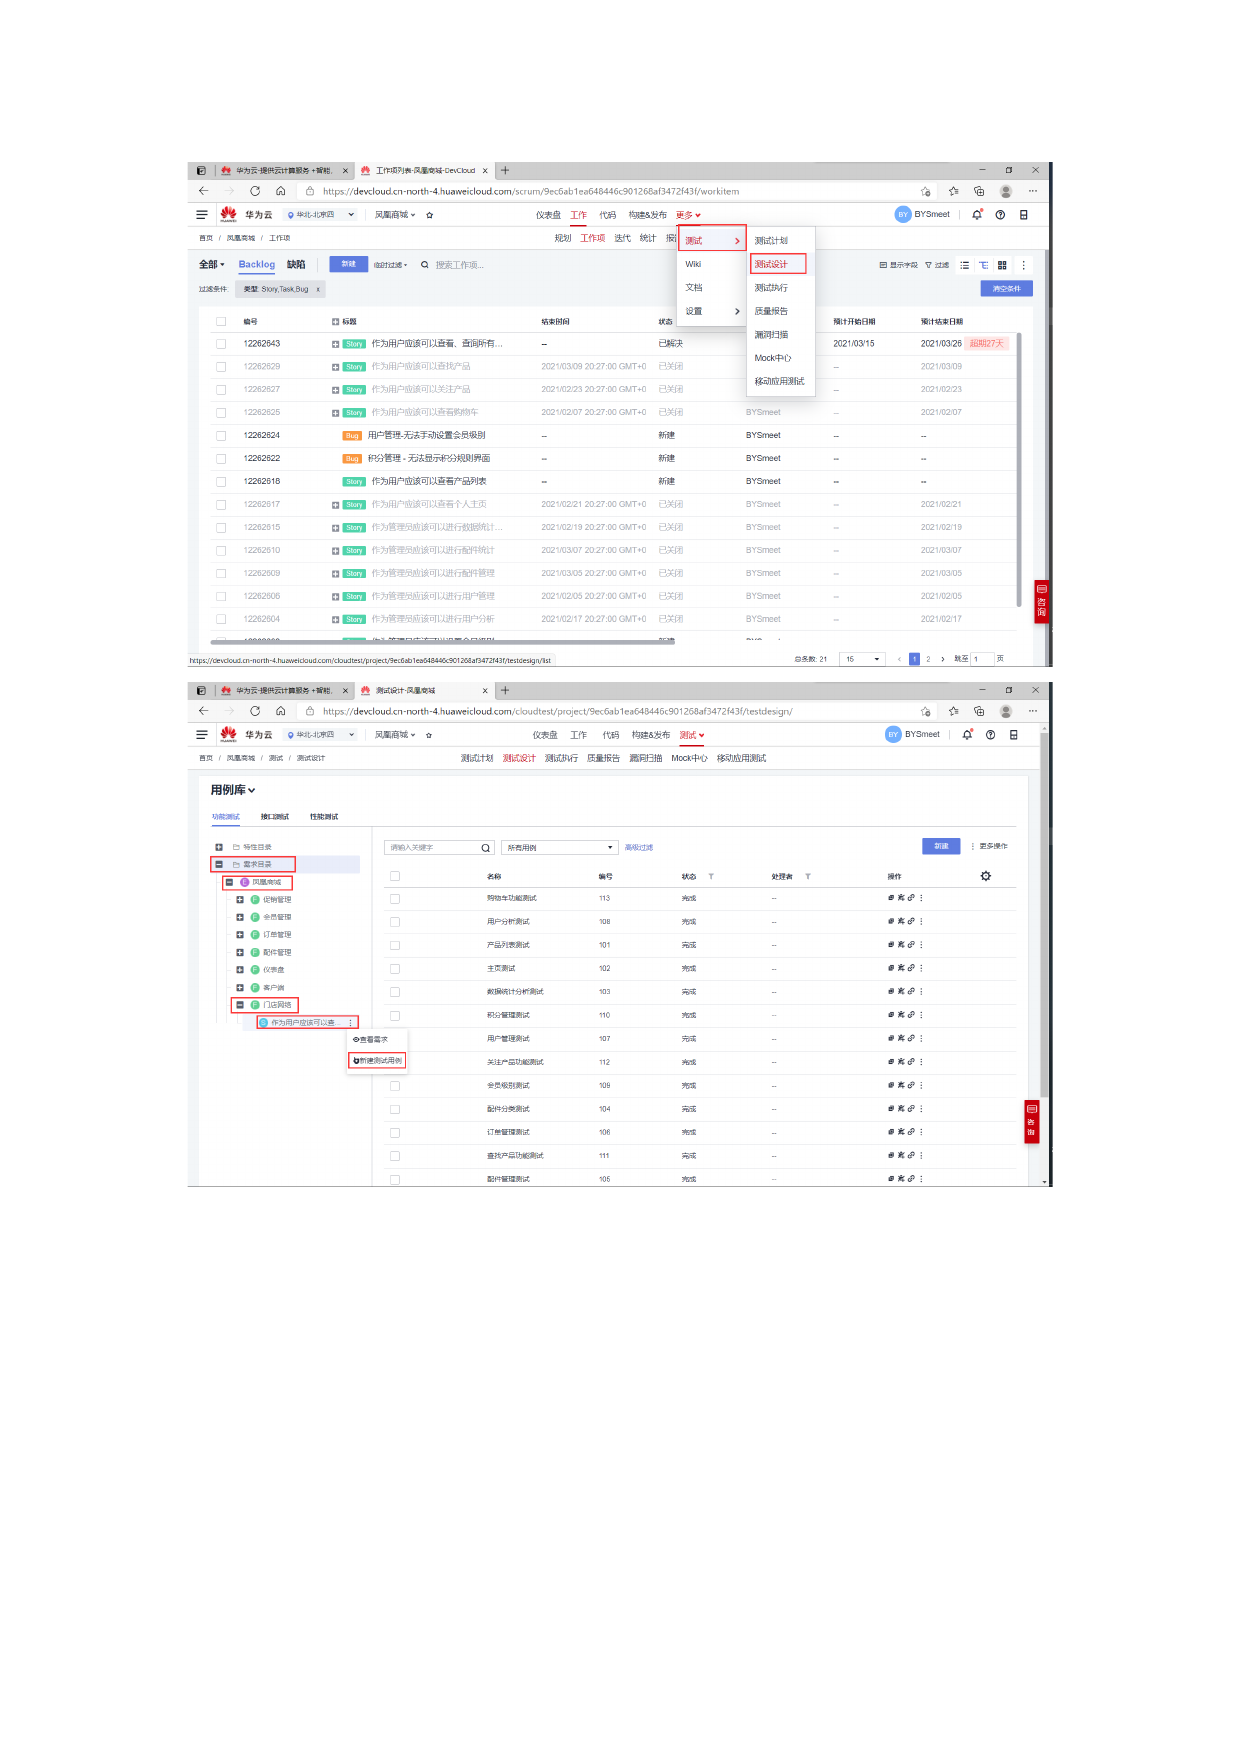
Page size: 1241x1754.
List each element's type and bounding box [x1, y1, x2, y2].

picture [187, 682, 1053, 1187]
picture [187, 162, 1053, 667]
